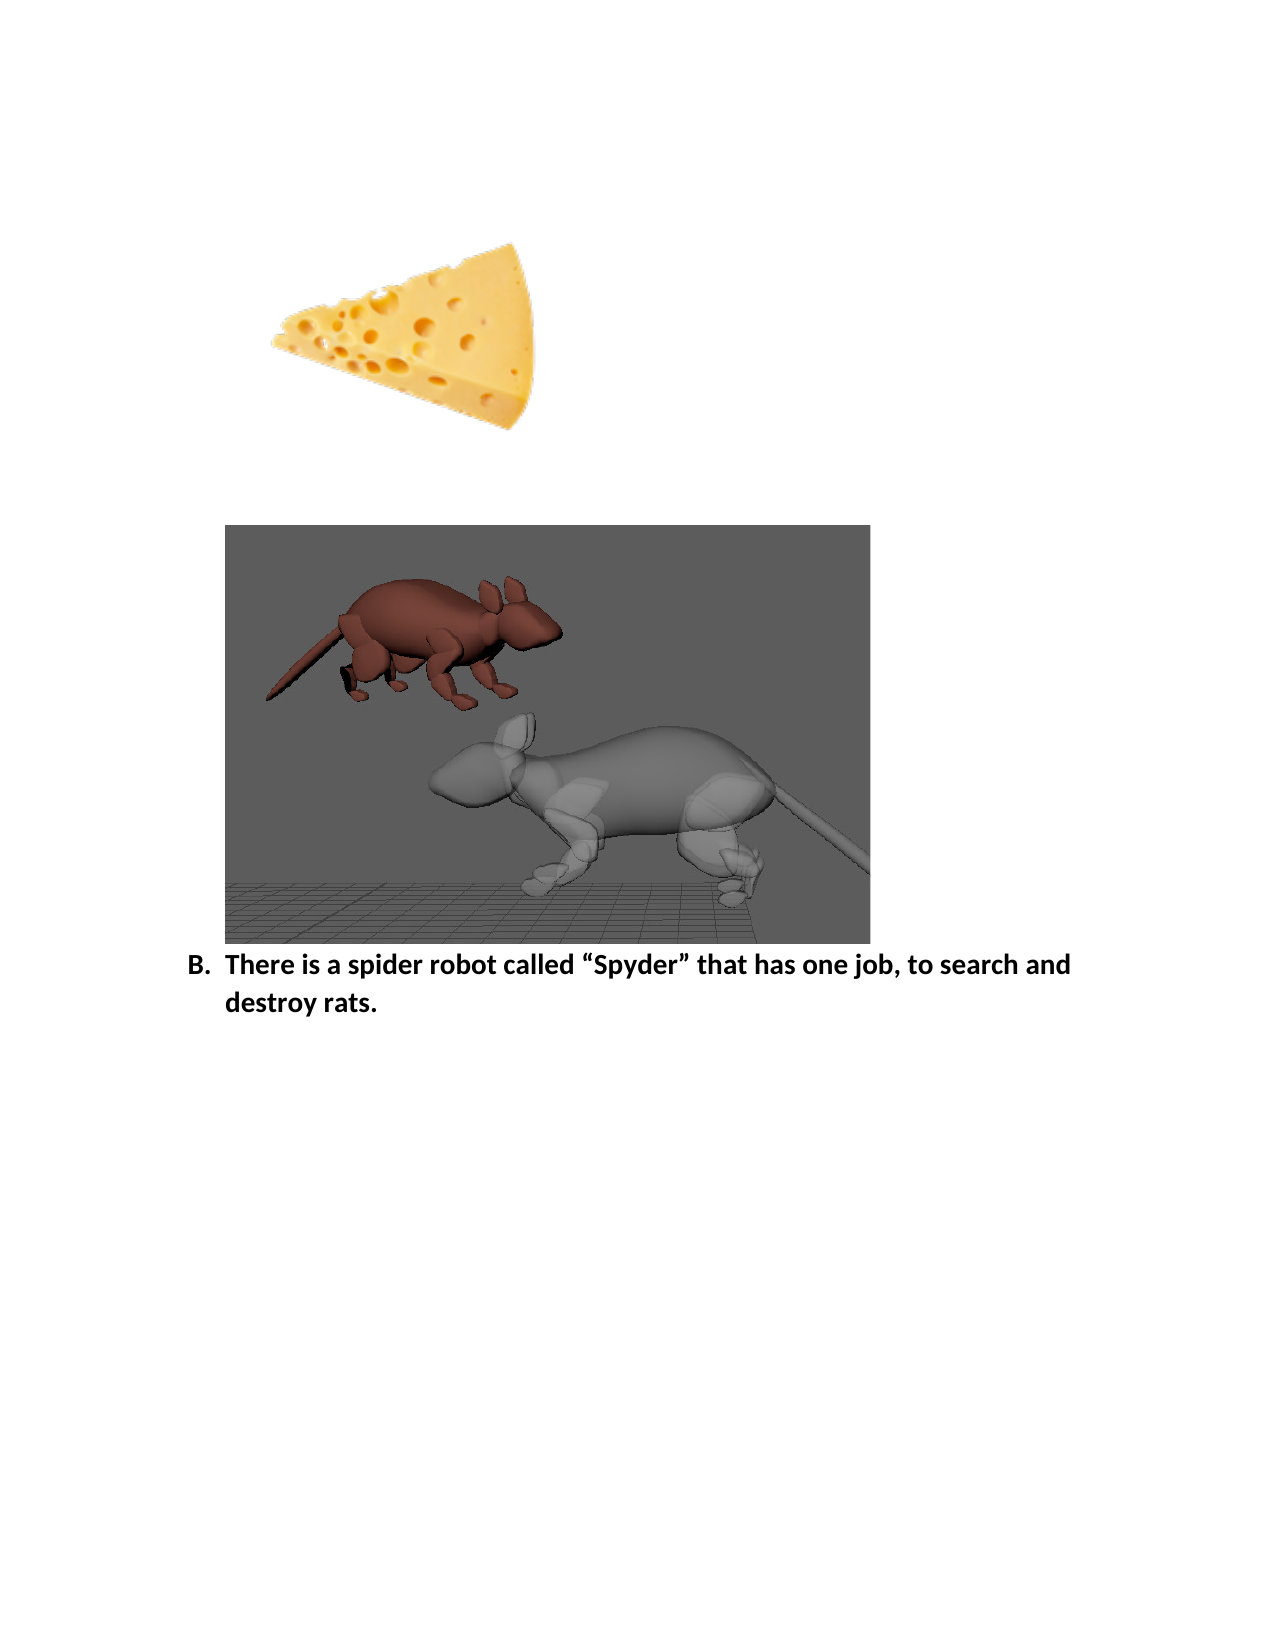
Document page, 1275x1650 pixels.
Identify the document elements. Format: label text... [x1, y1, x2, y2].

picture [225, 150, 599, 524]
picture [225, 525, 871, 944]
list There is a spider robot called “Spyder” that has one job, to search and destroy rats. [187, 946, 1125, 1020]
